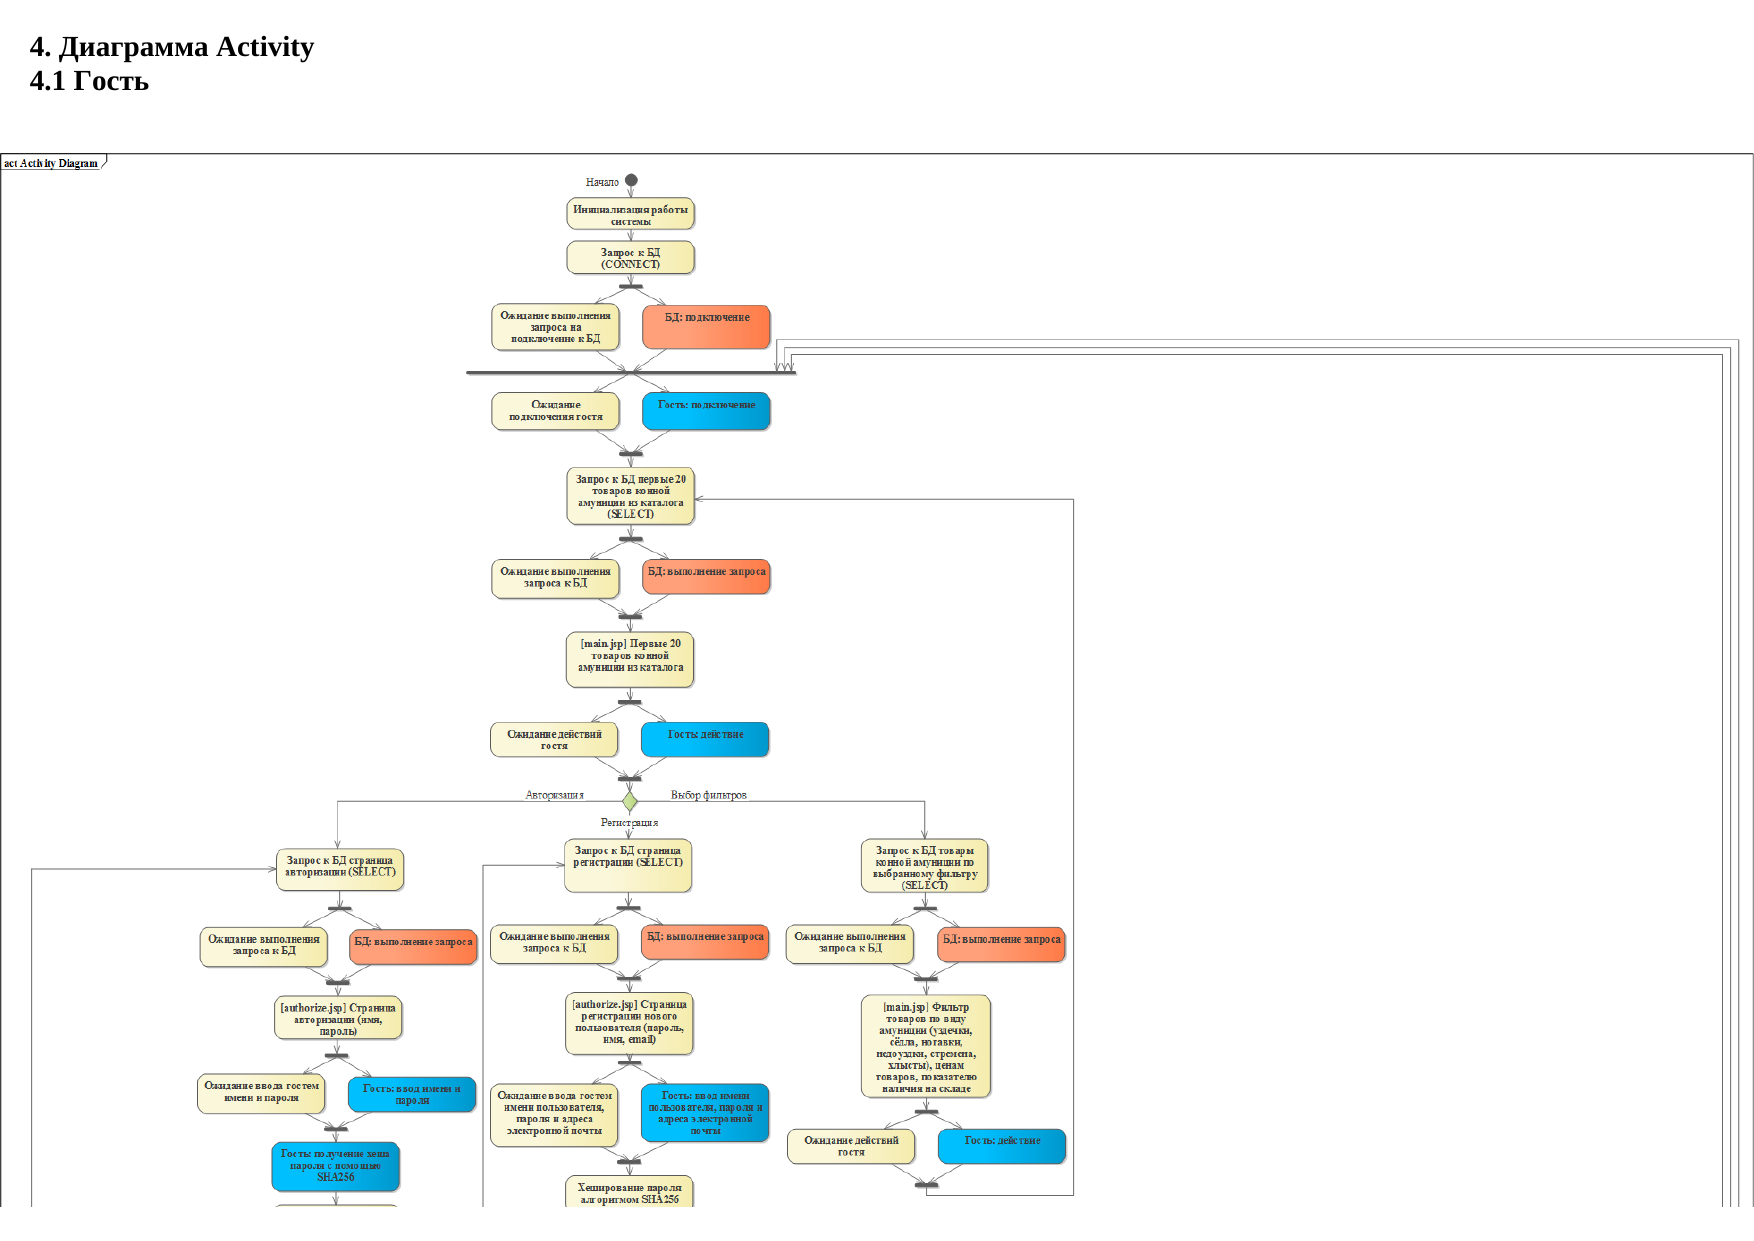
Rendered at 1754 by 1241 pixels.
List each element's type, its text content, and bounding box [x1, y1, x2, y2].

subtitle 4. Диаграмма Activity [29, 29, 1724, 63]
picture [0, 153, 1754, 1207]
subtitle 4.1 Гость [29, 63, 1724, 97]
